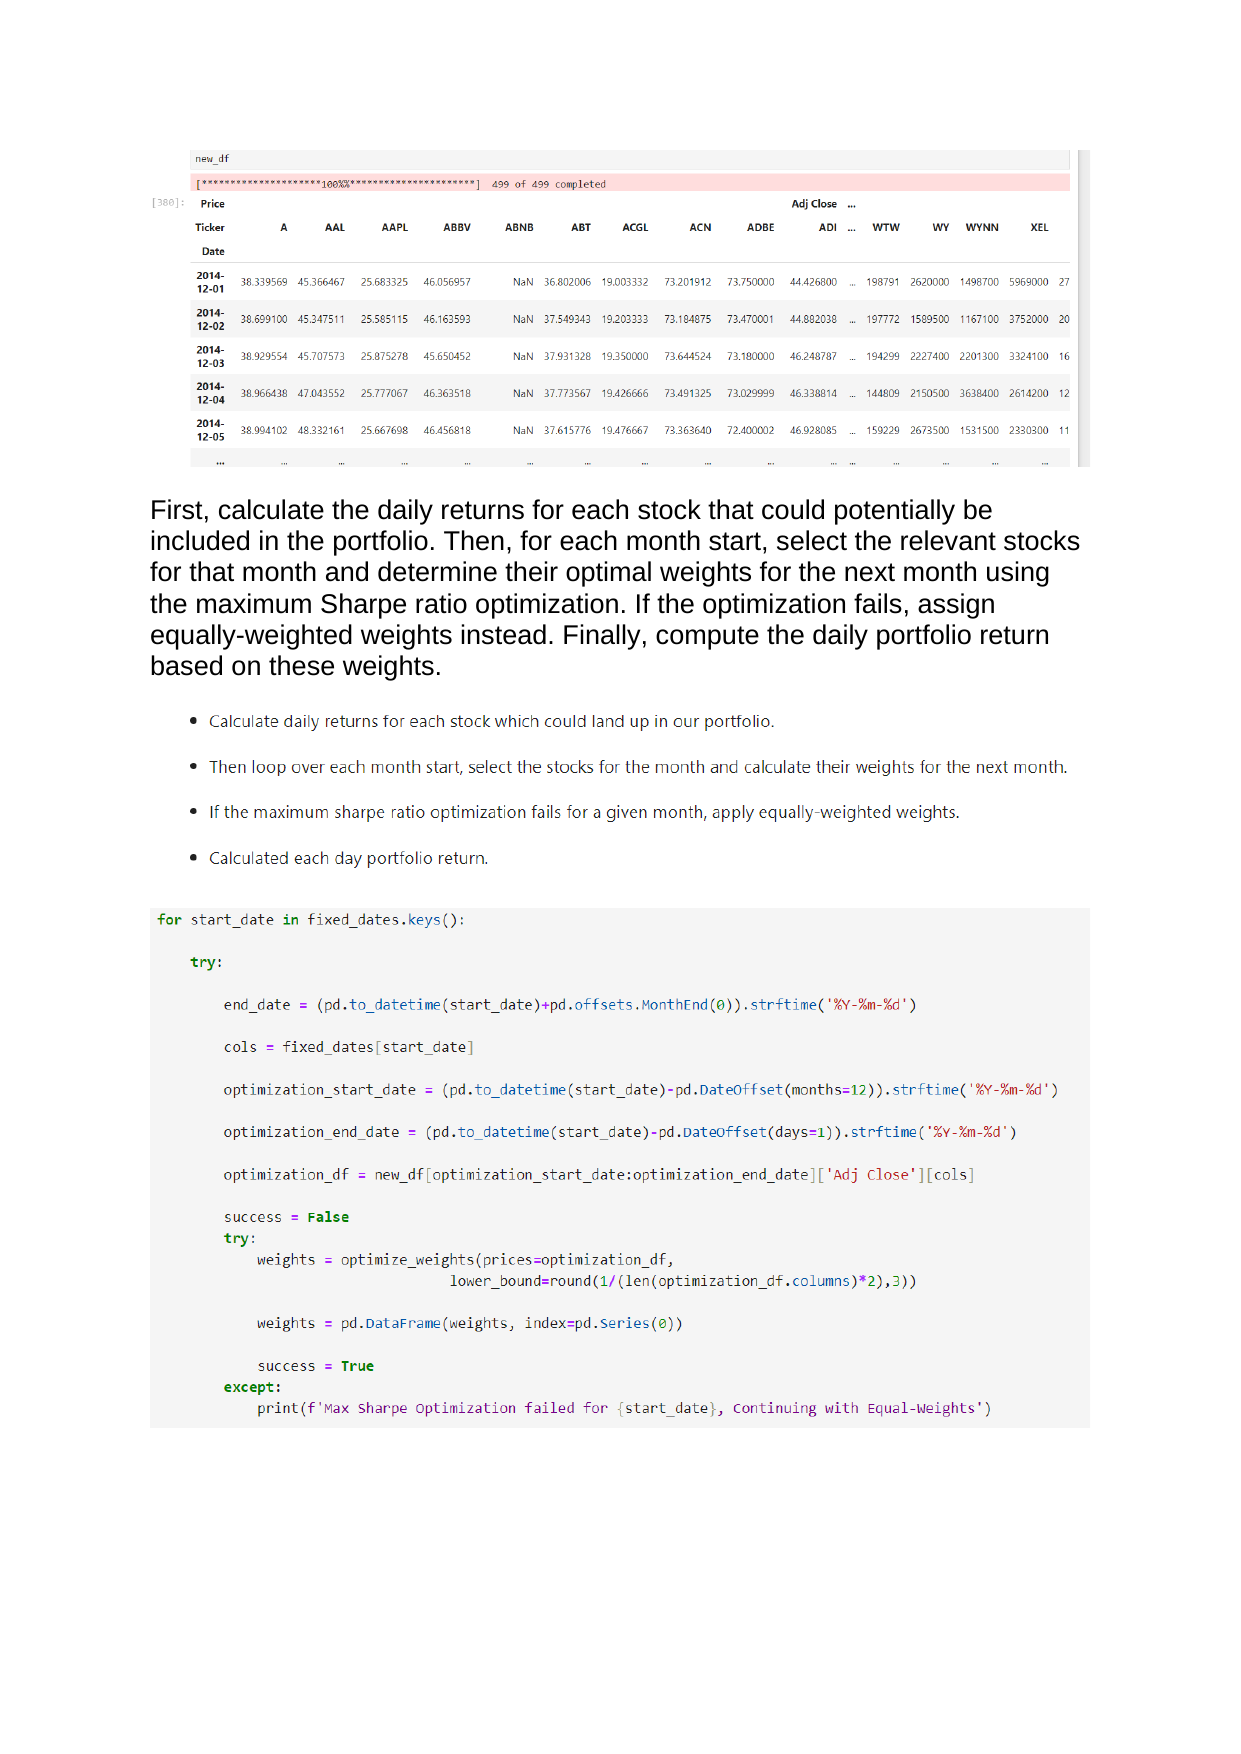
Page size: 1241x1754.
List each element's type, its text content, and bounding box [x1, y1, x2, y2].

picture [150, 908, 1091, 1428]
picture [150, 706, 1091, 890]
text First, calculate the daily returns for each stock that could potentially be included in the portfolio. Then, for each month start, select the relevant stocks for that month and determine their optimal weights for the next month using the maximum Sharpe ratio optimization. If the optimization fails, assign equally-weighted weights instead. Finally, compute the daily portfolio return based on these weights. [150, 494, 1090, 681]
picture [150, 150, 1091, 467]
